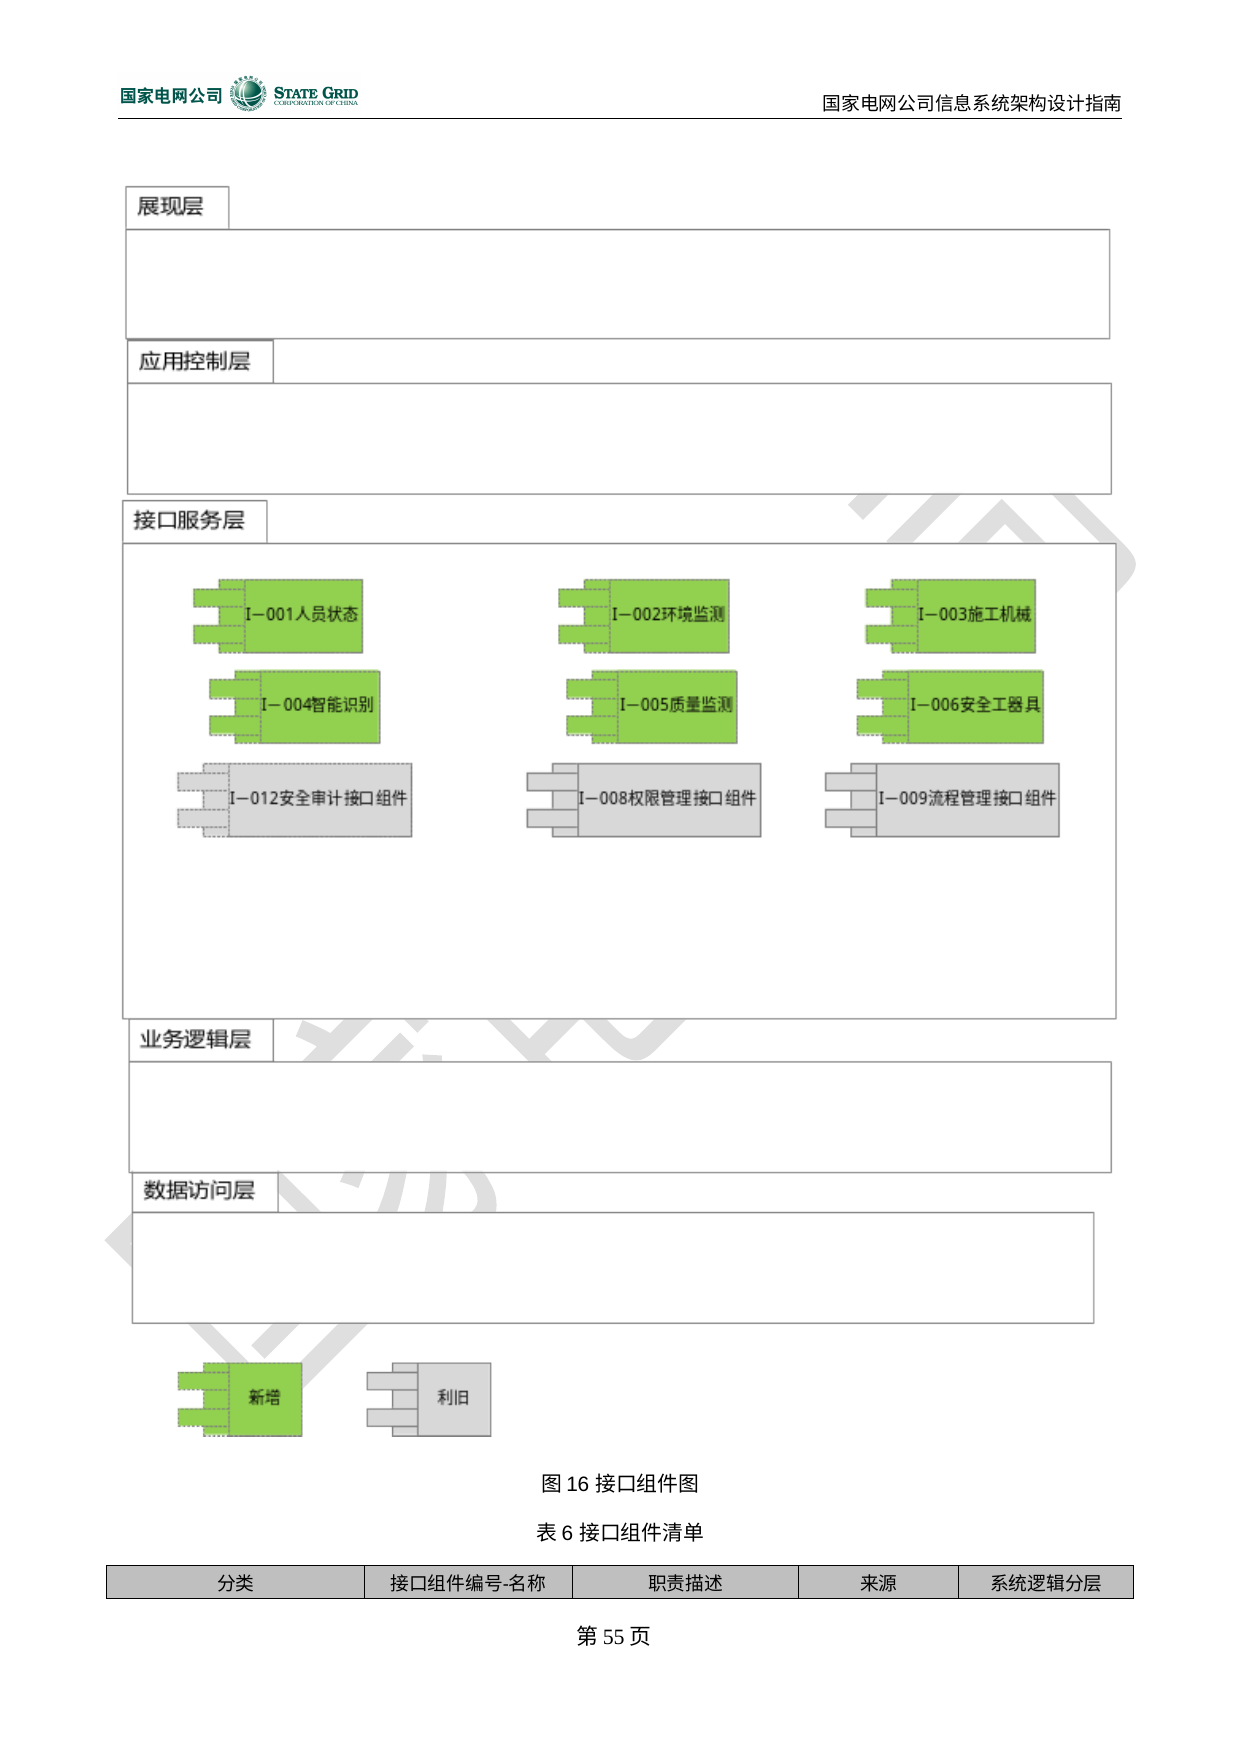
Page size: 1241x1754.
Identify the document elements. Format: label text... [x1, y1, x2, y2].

text 表6 接口组件清单 [118, 1516, 1122, 1548]
picture [116, 72, 362, 115]
table_header 分类 [107, 1566, 364, 1598]
table_header 来源 [799, 1566, 958, 1598]
table_header 系统逻辑分层 [959, 1566, 1133, 1598]
table_header 职责描述 [573, 1566, 798, 1598]
table_header 接口组件编号-名称 [365, 1566, 572, 1598]
